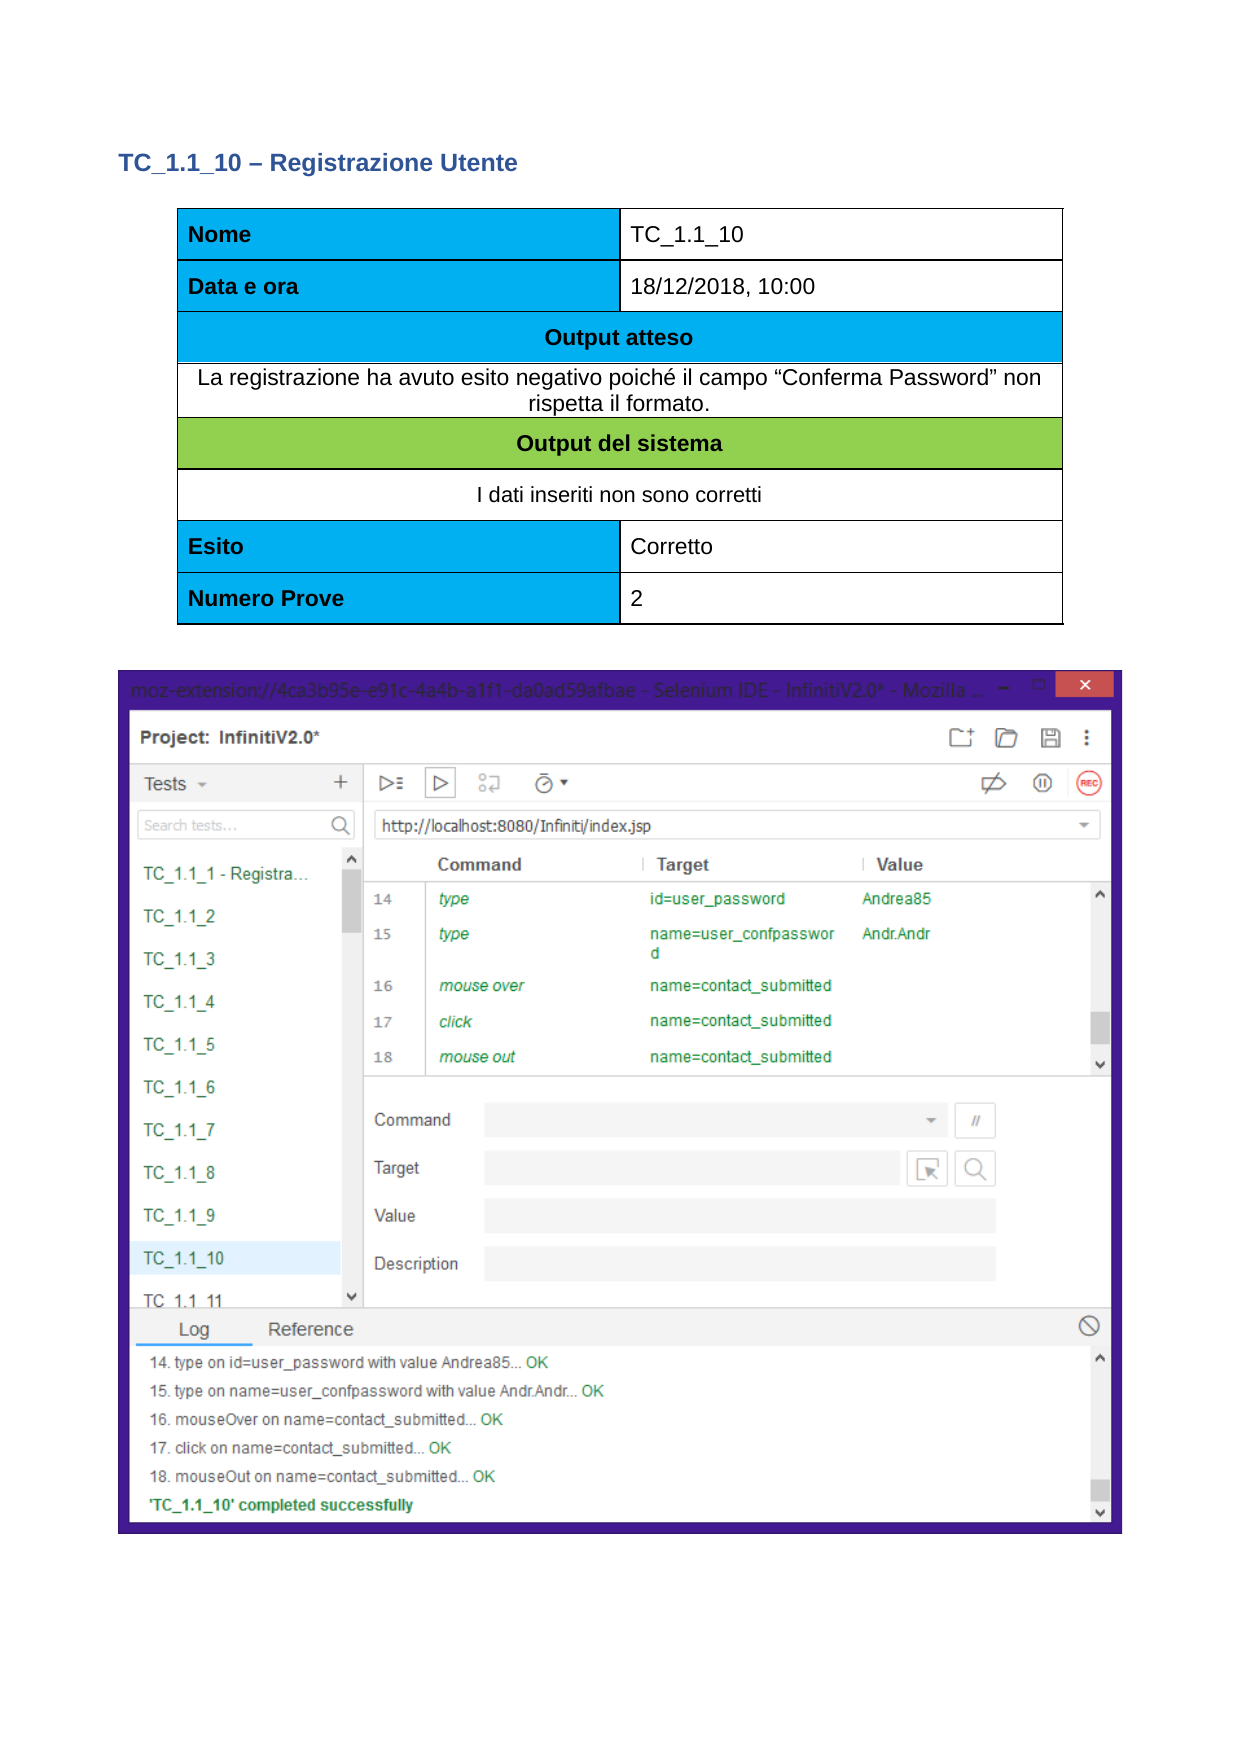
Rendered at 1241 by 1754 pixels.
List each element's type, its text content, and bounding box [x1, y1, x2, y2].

table_cell Corretto [621, 521, 1062, 571]
table_header Nome [178, 209, 619, 259]
table_cell Data e ora [178, 261, 619, 311]
subtitle TC_1.1_10 – Registrazione Utente [118, 148, 1122, 176]
table_cell 2 [621, 573, 1062, 623]
table_header TC_1.1_10 [621, 209, 1062, 259]
picture [118, 670, 1123, 1534]
table_cell Esito [178, 521, 619, 571]
table_cell Output del sistema [178, 418, 1062, 468]
table_cell La registrazione ha avuto esito negativo poiché il campo “Conferma Password” non rispetta il formato. [178, 364, 1062, 417]
table_cell I dati inseriti non sono corretti [178, 470, 1062, 520]
table_cell 18/12/2018, 10:00 [621, 261, 1062, 311]
table_cell Numero Prove [178, 573, 619, 623]
table_cell Output atteso [178, 312, 1062, 362]
